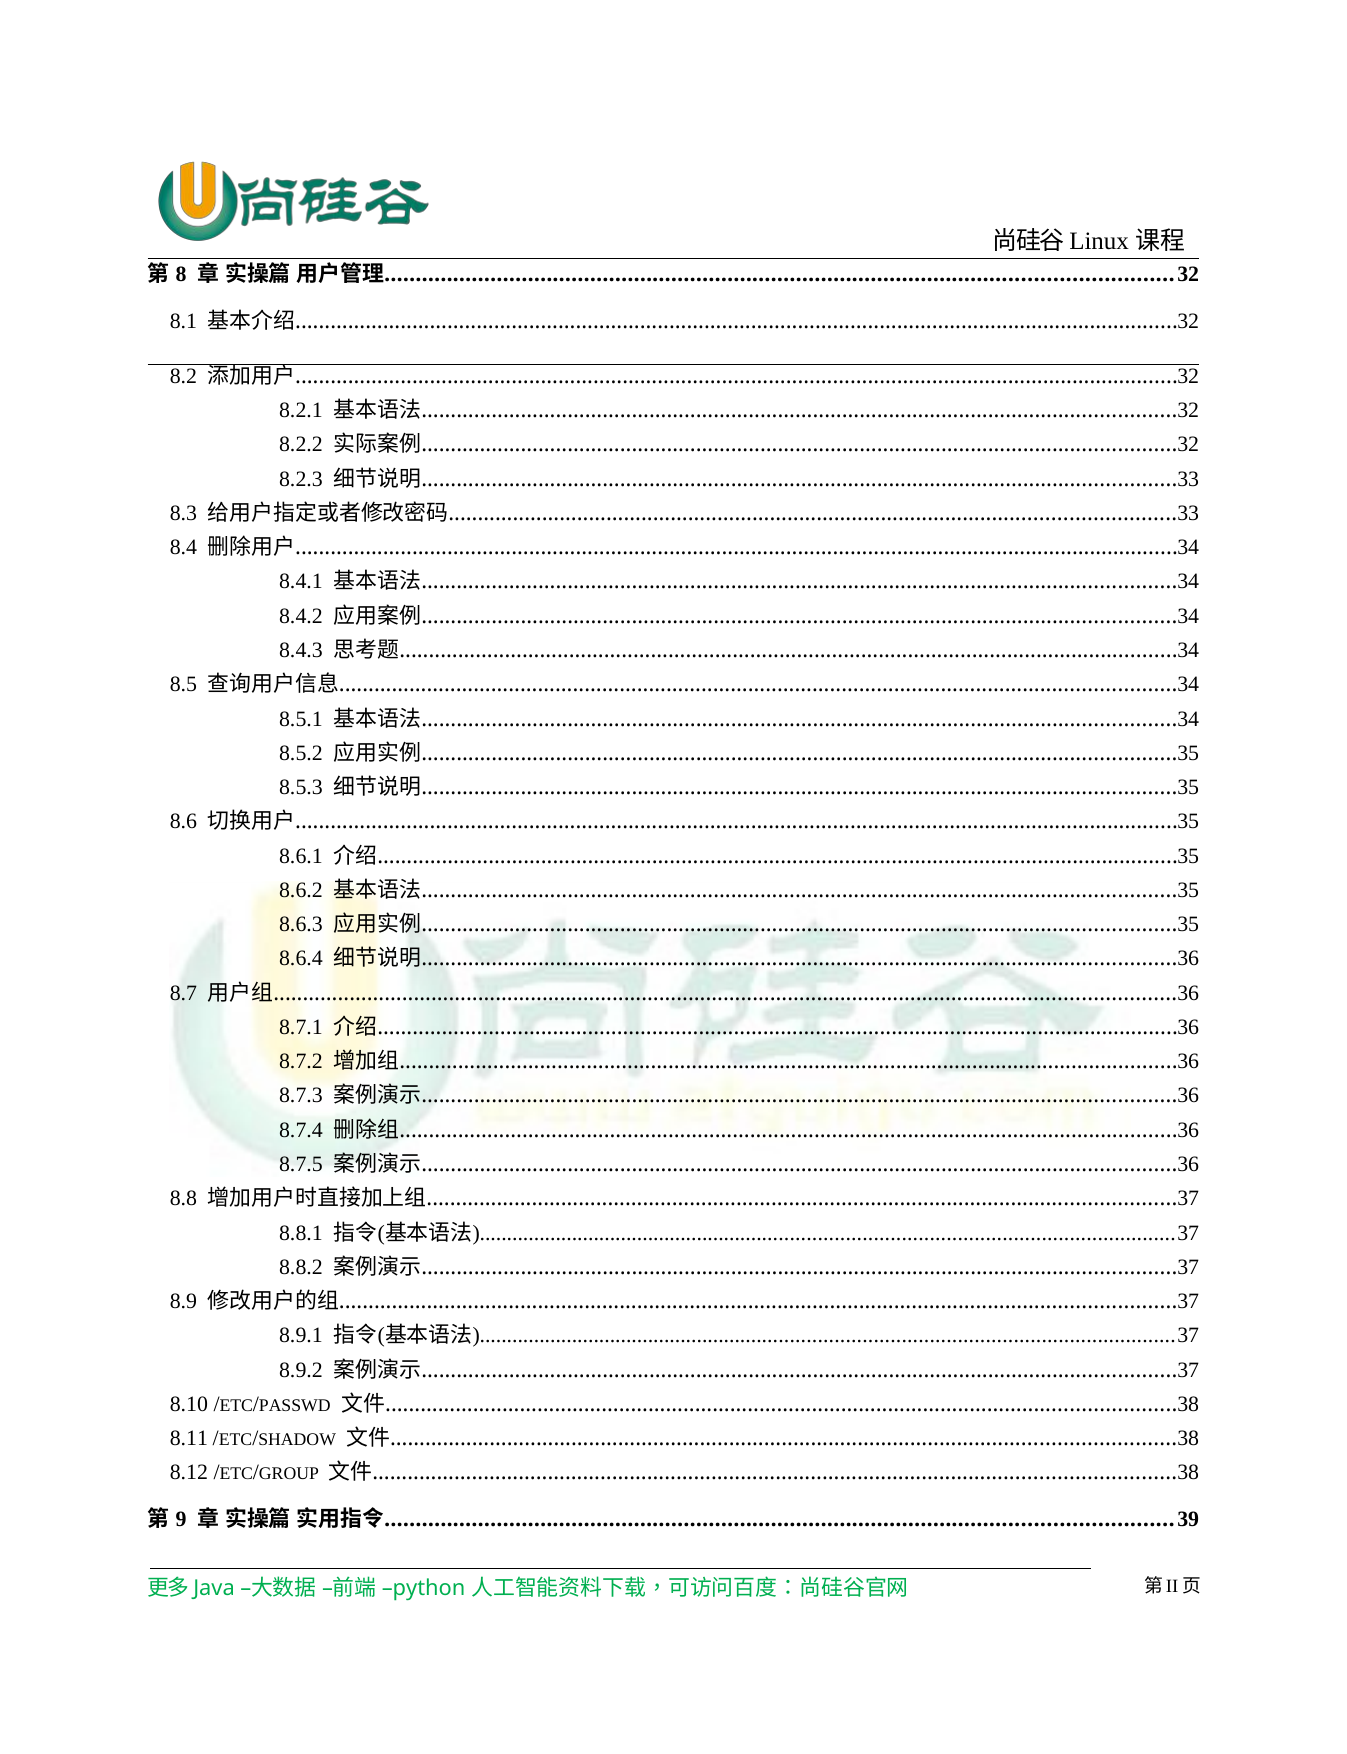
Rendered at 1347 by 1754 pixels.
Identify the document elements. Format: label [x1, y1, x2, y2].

picture [169, 881, 1131, 1177]
picture [147, 153, 436, 249]
